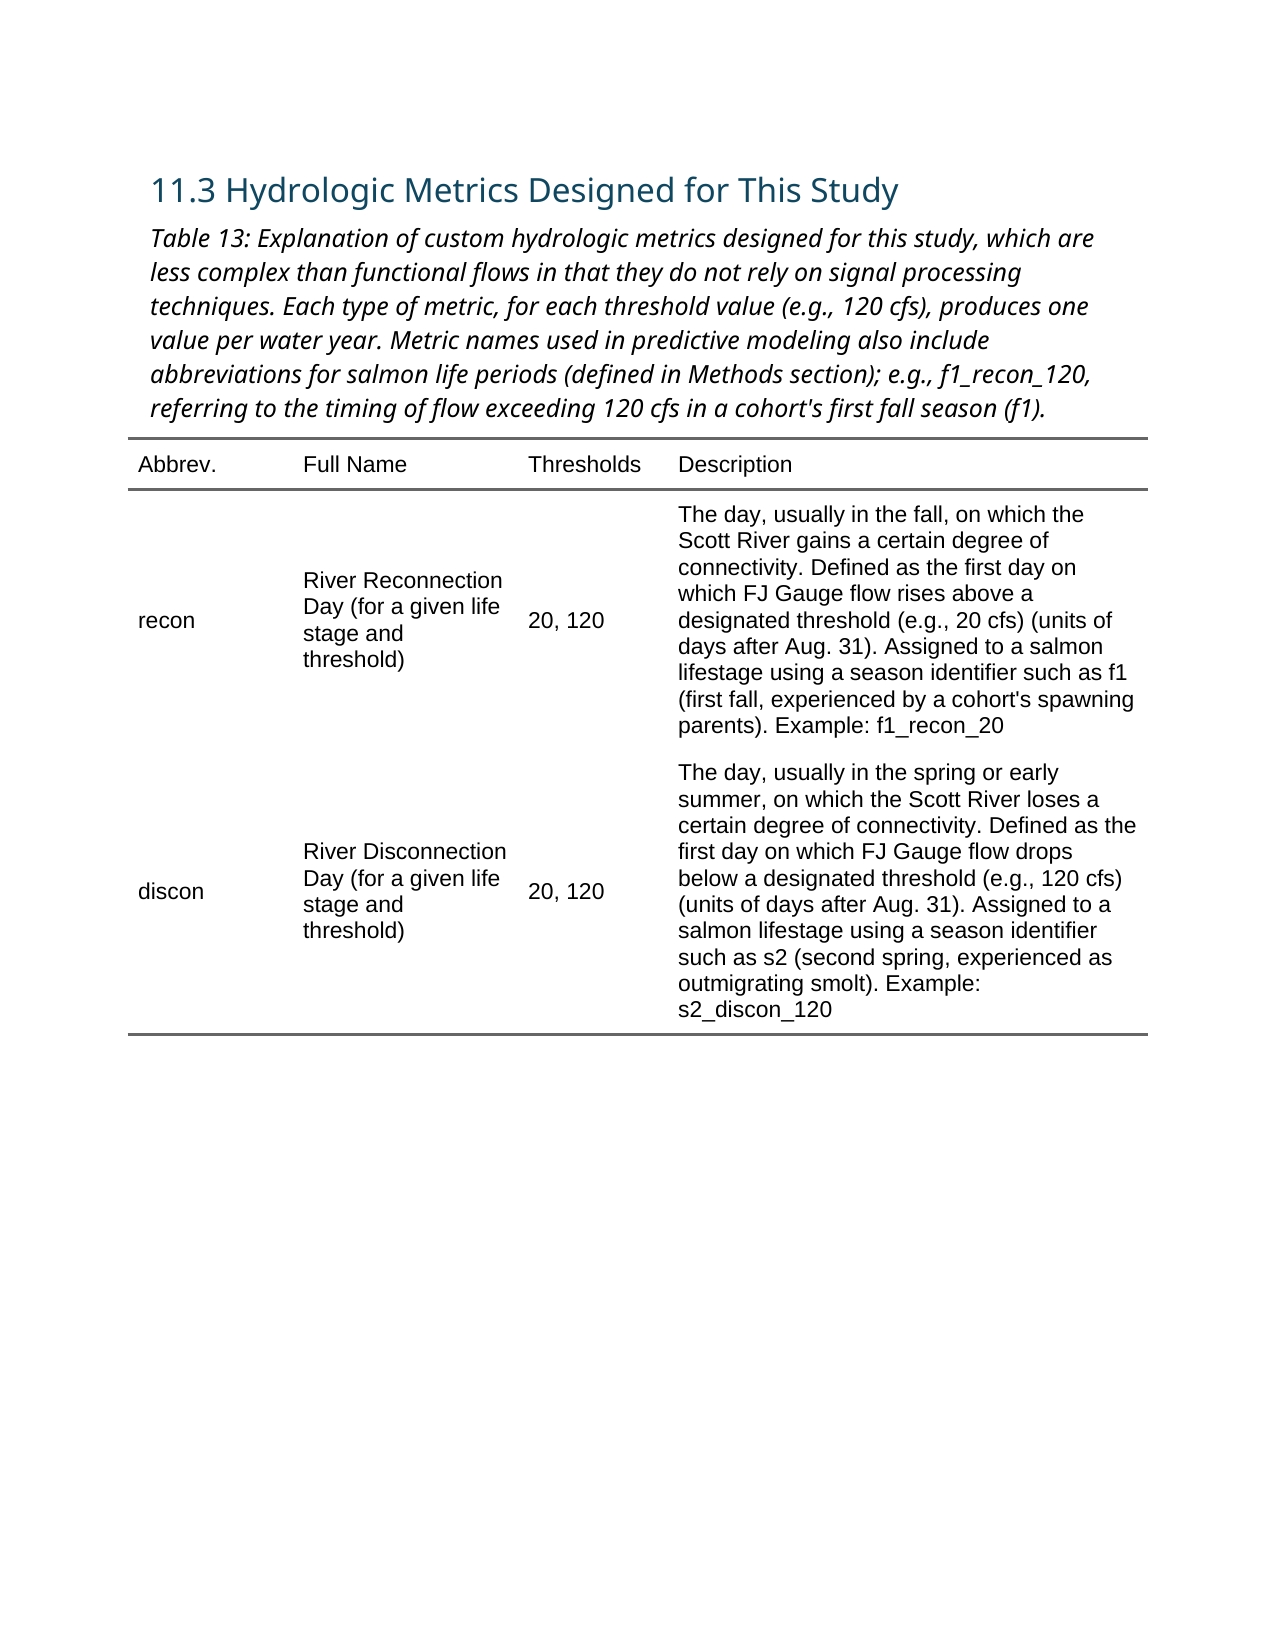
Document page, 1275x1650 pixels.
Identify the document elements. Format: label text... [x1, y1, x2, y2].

subtitle 11.3 Hydrologic Metrics Designed for This Study [150, 167, 1125, 212]
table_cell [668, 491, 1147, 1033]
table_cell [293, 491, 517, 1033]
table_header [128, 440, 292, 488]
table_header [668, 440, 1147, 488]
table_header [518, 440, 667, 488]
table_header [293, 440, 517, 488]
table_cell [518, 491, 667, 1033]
text Table 13: Explanation of custom hydrologic metrics designed for this study, which are less complex than functional flows in that they do not rely on signal processing techniques. Each type of metric, for each threshold value (e.g., 120 cfs), produces one value per water year. Metric names used in predictive modeling also include abbreviations for salmon life periods (defined in Methods section); e.g., f1_recon_120, referring to the timing of flow exceeding 120 cfs in a cohort's first fall season (f1). [150, 220, 1125, 425]
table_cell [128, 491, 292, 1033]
